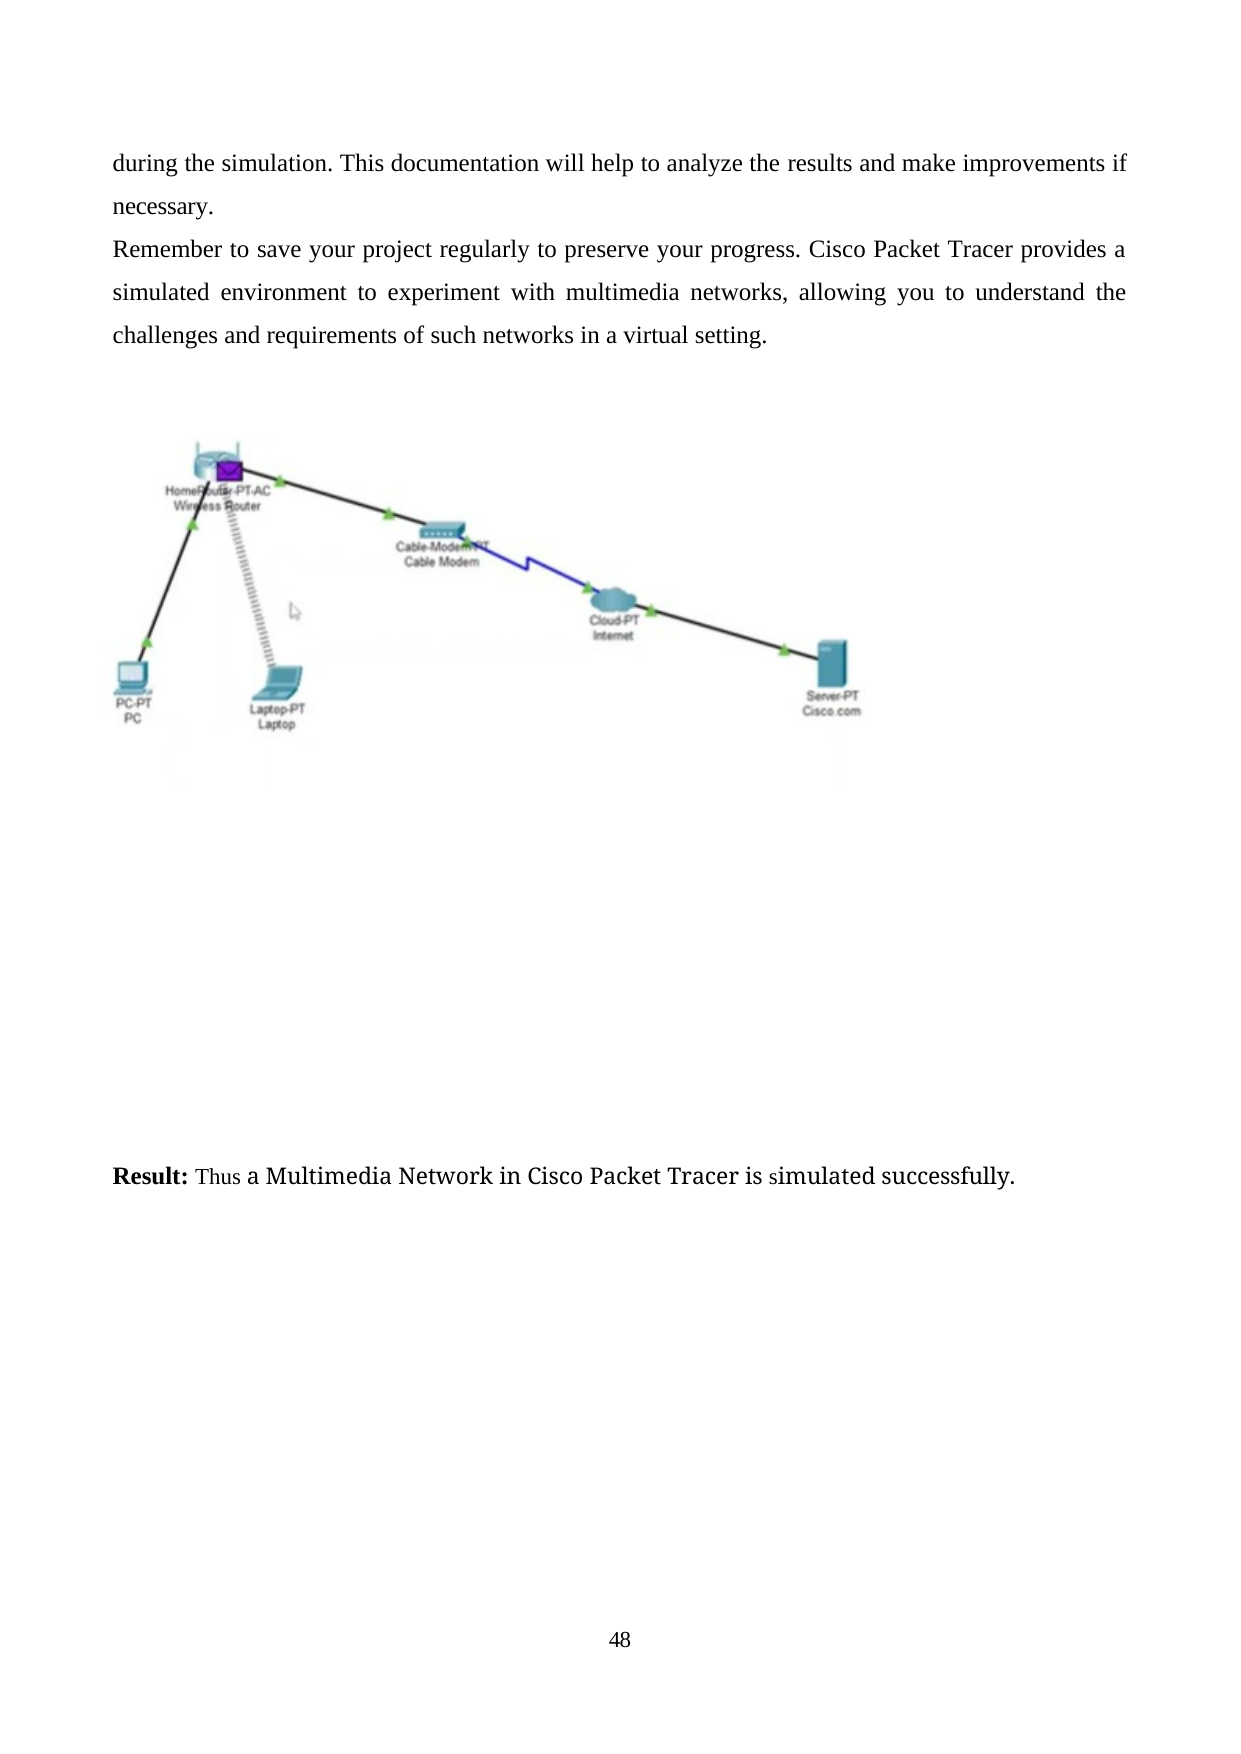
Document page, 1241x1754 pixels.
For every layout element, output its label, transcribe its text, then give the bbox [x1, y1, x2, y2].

text Remember to save your project regularly to preserve your progress. Cisco Packet Tracer provides a simulated environment to experiment with multimedia networks, allowing you to understand the challenges and requirements of such networks in a virtual setting. [112, 234, 1127, 349]
picture [103, 363, 919, 786]
text during the simulation. This documentation will help to analyze the results and make improvements if necessary. [112, 148, 1128, 220]
text Result: Thus a Multimedia Network in Cisco Packet Tracer is simulated successfully. [112, 1159, 1137, 1191]
